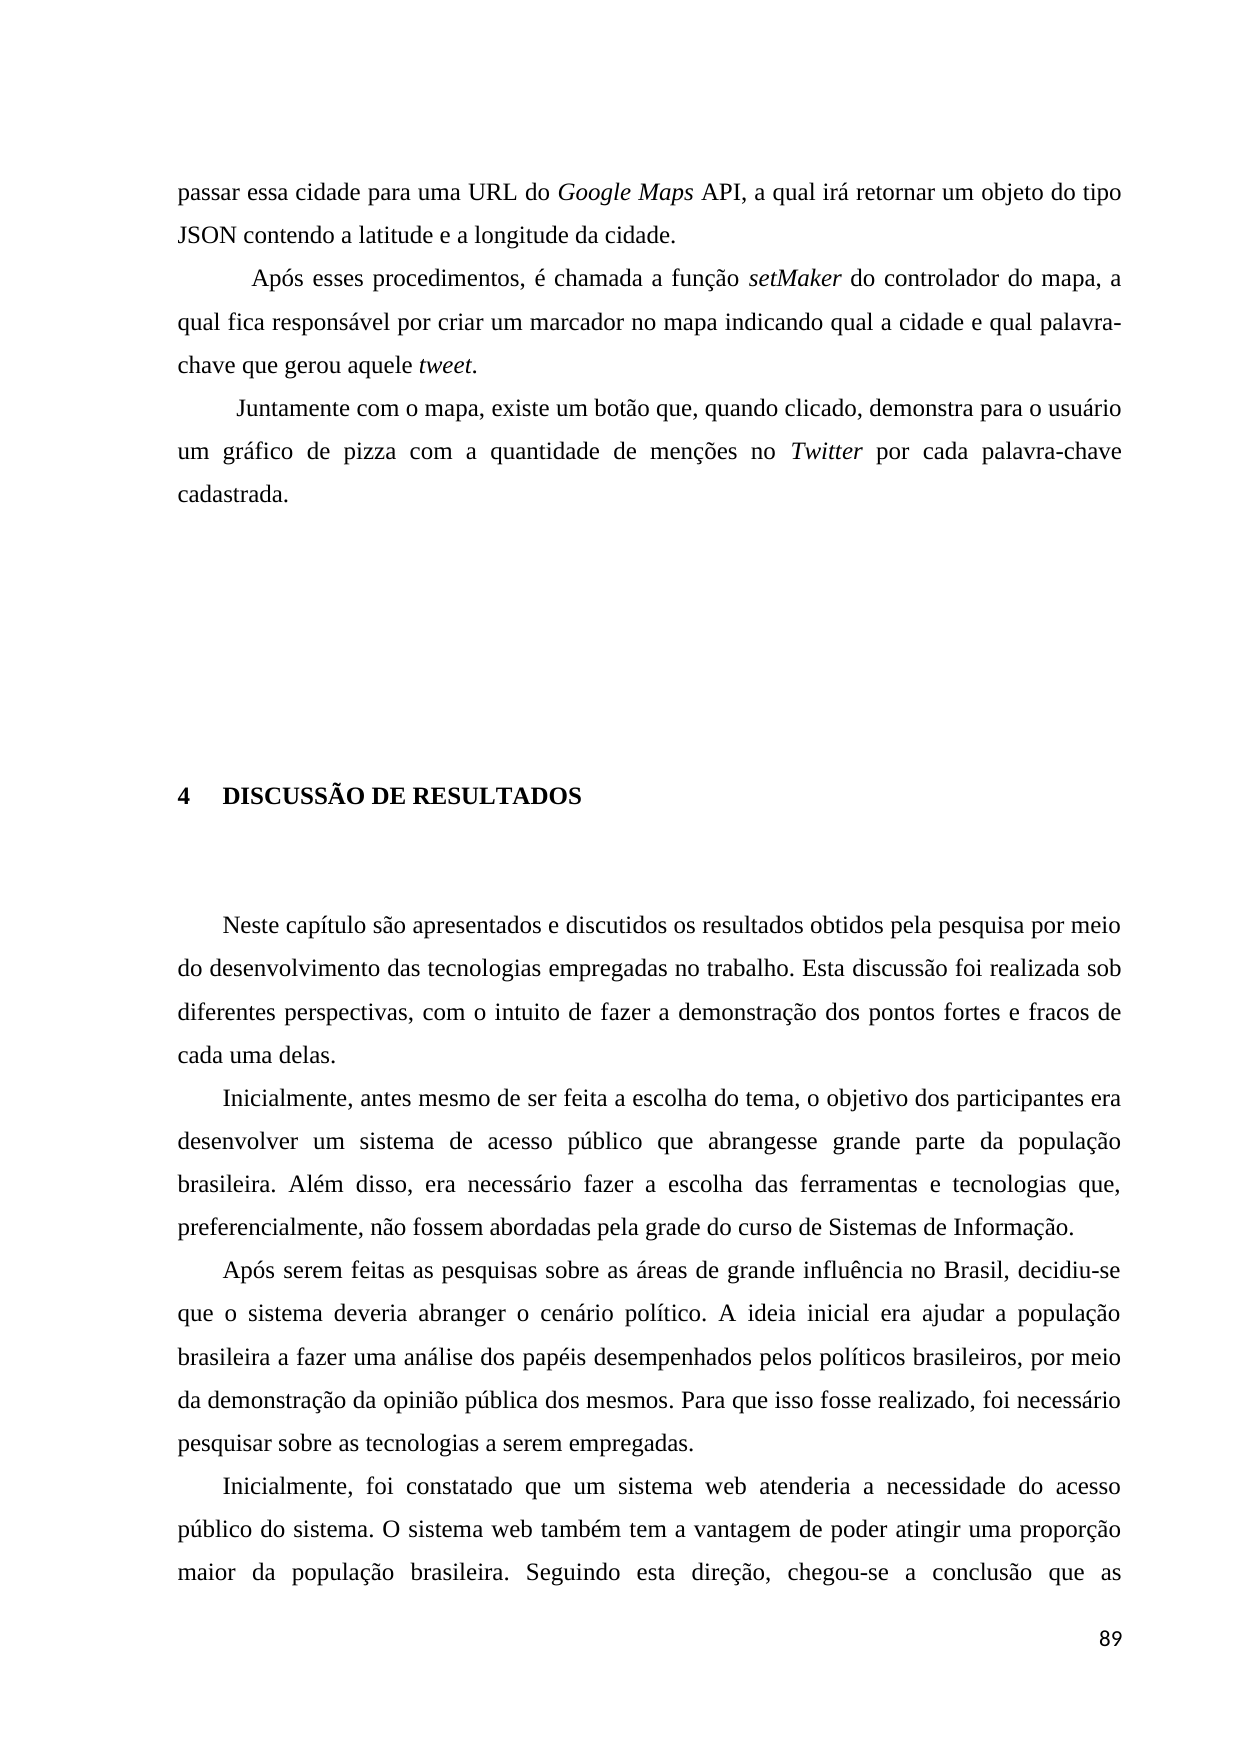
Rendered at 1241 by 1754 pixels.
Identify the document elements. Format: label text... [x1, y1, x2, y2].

text Inicialmente, antes mesmo de ser feita a escolha do tema, o objetivo dos participantes era desenvolver um sistema de acesso público que abrangesse grande parte da população brasileira. Além disso, era necessário fazer a escolha das ferramentas e tecnologias que, preferencialmente, não fossem abordadas pela grade do curso de Sistemas de Informação. [177, 1083, 1122, 1241]
text Neste capítulo são apresentados e discutidos os resultados obtidos pela pesquisa por meio do desenvolvimento das tecnologias empregadas no trabalho. Esta discussão foi realizada sob diferentes perspectivas, com o intuito de fazer a demonstração dos pontos fortes e fracos de cada uma delas. [177, 910, 1122, 1068]
text Juntamente com o mapa, existe um botão que, quando clicado, demonstra para o usuário um gráfico de pizza com a quantidade de menções no Twitter por cada palavra-chave cadastrada. [177, 393, 1122, 508]
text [177, 1471, 1122, 1586]
text Após serem feitas as pesquisas sobre as áreas de grande influência no Brasil, decidiu-se que o sistema deveria abranger o cenário político. A ideia inicial era ajudar a população brasileira a fazer uma análise dos papéis desempenhados pelos políticos brasileiros, por meio da demonstração da opinião pública dos mesmos. Para que isso fosse realizado, foi necessário pesquisar sobre as tecnologias a serem empregadas. [177, 1255, 1122, 1457]
text Após esses procedimentos, é chamada a função setMaker do controlador do mapa, a qual fica responsável por criar um marcador no mapa indicando qual a cidade e qual palavra-chave que gerou aquele tweet. [177, 263, 1122, 378]
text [177, 177, 1122, 249]
subtitle DISCUSSÃO DE RESULTADOS [177, 781, 1122, 810]
